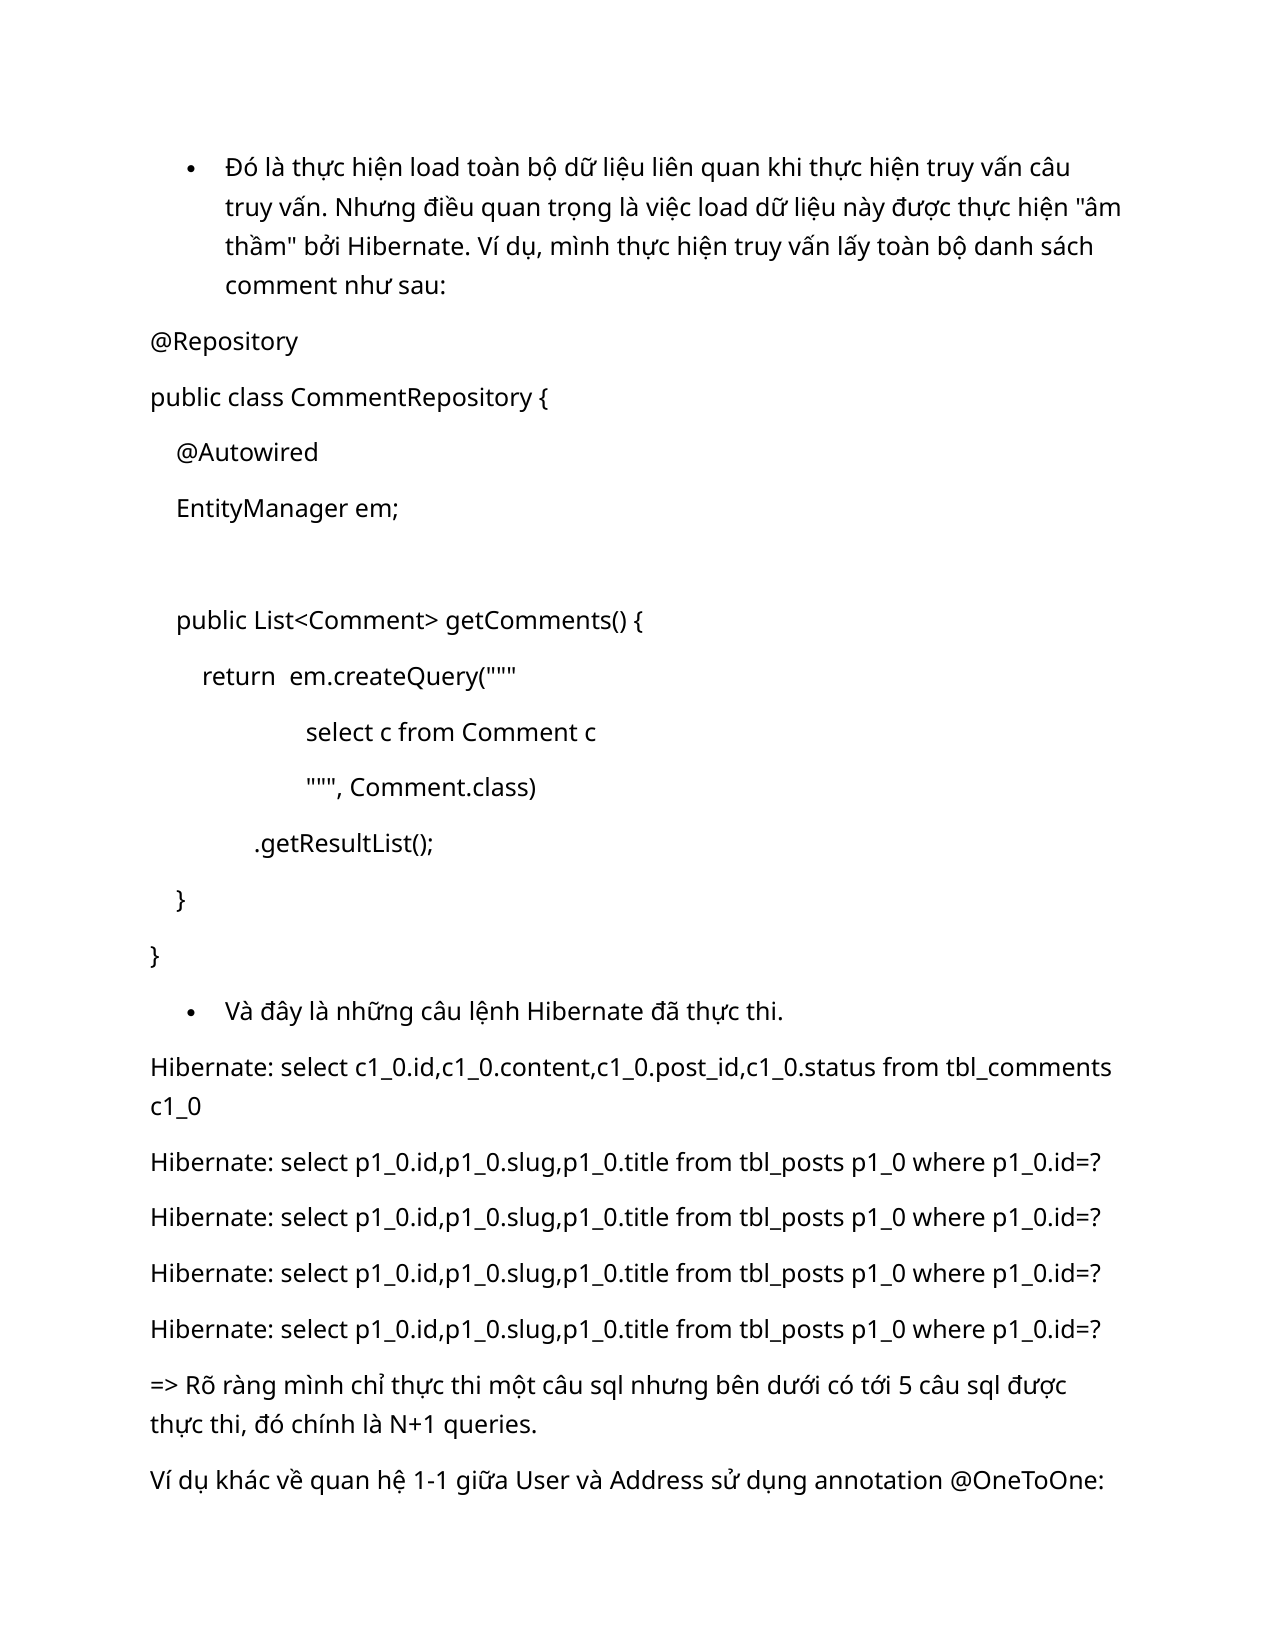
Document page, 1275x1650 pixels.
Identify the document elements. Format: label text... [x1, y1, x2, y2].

text .getResultList(); [150, 826, 1125, 860]
text Hibernate: select p1_0.id,p1_0.slug,p1_0.title from tbl_posts p1_0 where p1_0.id=? [150, 1200, 1125, 1234]
text """, Comment.class) [150, 770, 1125, 804]
text Hibernate: select c1_0.id,c1_0.content,c1_0.post_id,c1_0.status from tbl_comments c1_0 [150, 1049, 1125, 1122]
text Hibernate: select p1_0.id,p1_0.slug,p1_0.title from tbl_posts p1_0 where p1_0.id=? [150, 1256, 1125, 1290]
text } [150, 882, 1125, 916]
text Hibernate: select p1_0.id,p1_0.slug,p1_0.title from tbl_posts p1_0 where p1_0.id=? [150, 1144, 1125, 1178]
text Hibernate: select p1_0.id,p1_0.slug,p1_0.title from tbl_posts p1_0 where p1_0.id=? [150, 1312, 1125, 1346]
text EntityManager em; [150, 491, 1125, 525]
text } [150, 937, 1125, 972]
text Ví dụ khác về quan hệ 1-1 giữa User và Address sử dụng annotation @OneToOne: [150, 1462, 1125, 1497]
text => Rõ ràng mình chỉ thực thi một câu sql nhưng bên dưới có tới 5 câu sql được thực thi, đó chính là N+1 queries. [150, 1367, 1125, 1441]
list Và đây là những câu lệnh Hibernate đã thực thi. [187, 993, 1125, 1027]
text select c from Comment c [150, 714, 1125, 748]
text public class CommentRepository { [150, 379, 1125, 413]
list Đó là thực hiện load toàn bộ dữ liệu liên quan khi thực hiện truy vấn câu truy vấn. Nhưng điều quan trọng là việc load dữ liệu này được thực hiện "âm thầm" bởi Hibernate. Ví dụ, mình thực hiện truy vấn lấy toàn bộ danh sách comment như sau: [187, 150, 1125, 302]
text @Repository [150, 323, 1125, 357]
text @Autowired [150, 435, 1125, 469]
text return em.createQuery(""" [150, 658, 1125, 692]
text public List<Comment> getComments() { [150, 602, 1125, 637]
